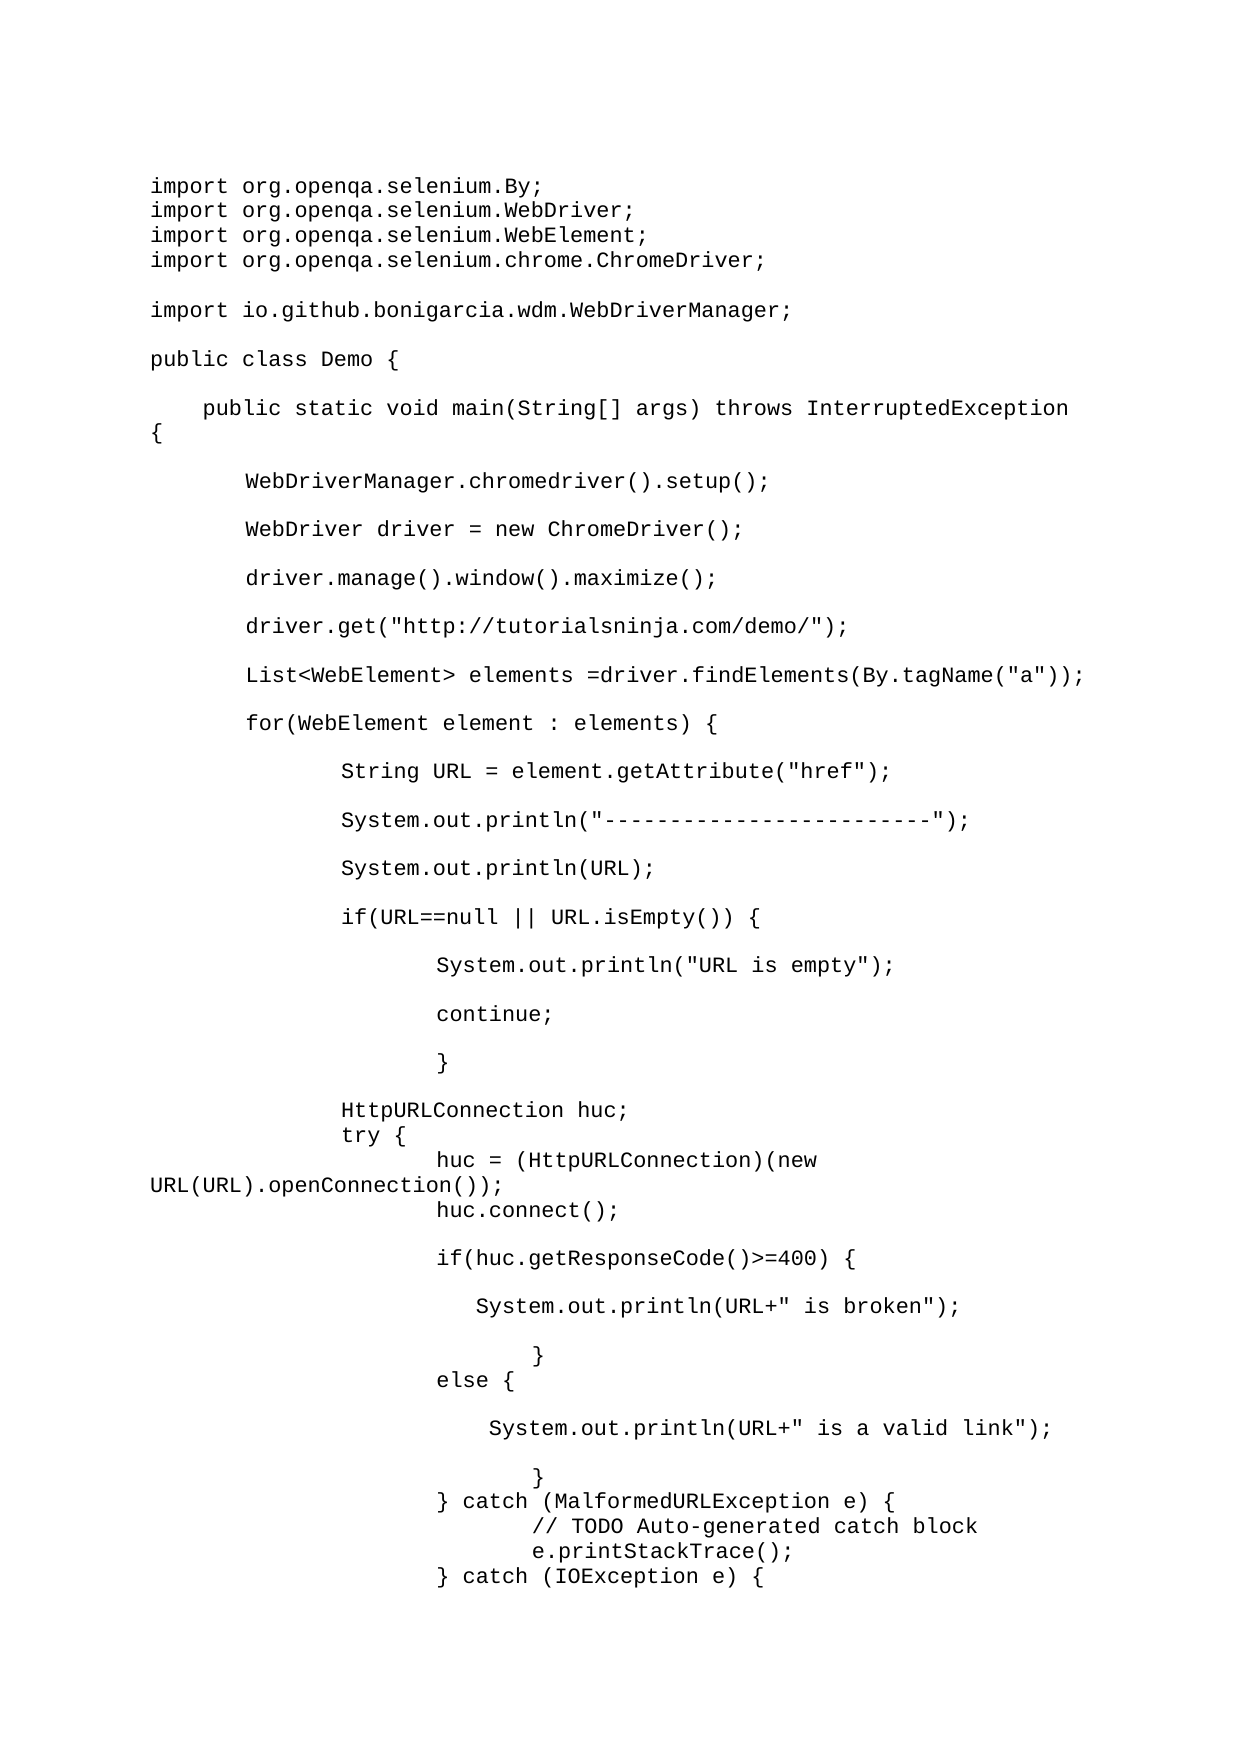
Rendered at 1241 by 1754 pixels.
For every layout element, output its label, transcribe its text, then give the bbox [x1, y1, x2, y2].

text import org.openqa.selenium.chrome.ChromeDriver; [150, 249, 1090, 274]
text } [150, 1466, 1090, 1491]
text System.out.println("URL is empty"); [150, 954, 1090, 979]
text driver.get("http://tutorialsninja.com/demo/"); [150, 615, 1090, 640]
text System.out.println(URL+" is broken"); [150, 1296, 1090, 1321]
text continue; [150, 1003, 1090, 1028]
text } catch (IOException e) { [150, 1565, 1090, 1590]
text } [150, 1344, 1090, 1369]
text } [150, 1051, 1090, 1076]
text System.out.println(URL+" is a valid link"); [150, 1417, 1090, 1442]
text // TODO Auto-generated catch block [150, 1515, 1090, 1540]
text import org.openqa.selenium.WebDriver; [150, 199, 1090, 224]
text try { [150, 1124, 1090, 1149]
text WebDriver driver = new ChromeDriver(); [150, 518, 1090, 543]
text import org.openqa.selenium.WebElement; [150, 224, 1090, 249]
text for(WebElement element : elements) { [150, 712, 1090, 737]
text System.out.println(URL); [150, 857, 1090, 882]
text } catch (MalformedURLException e) { [150, 1491, 1090, 1515]
text public static void main(String[] args) throws InterruptedException { [150, 397, 1090, 446]
text e.printStackTrace(); [150, 1540, 1090, 1565]
text import org.openqa.selenium.By; [150, 175, 1090, 199]
text String URL = element.getAttribute("href"); [150, 761, 1090, 785]
text System.out.println("-------------------------"); [150, 809, 1090, 834]
text if(huc.getResponseCode()>=400) { [150, 1247, 1090, 1272]
text import io.github.bonigarcia.wdm.WebDriverManager; [150, 299, 1090, 323]
text List<WebElement> elements =driver.findElements(By.tagName("a")); [150, 664, 1090, 688]
text public class Demo { [150, 348, 1090, 373]
text huc.connect(); [150, 1199, 1090, 1224]
text huc = (HttpURLConnection)(new URL(URL).openConnection()); [150, 1149, 1090, 1199]
text driver.manage().window().maximize(); [150, 567, 1090, 592]
text if(URL==null || URL.isEmpty()) { [150, 906, 1090, 931]
text HttpURLConnection huc; [150, 1100, 1090, 1124]
text WebDriverManager.chromedriver().setup(); [150, 470, 1090, 495]
text else { [150, 1369, 1090, 1394]
